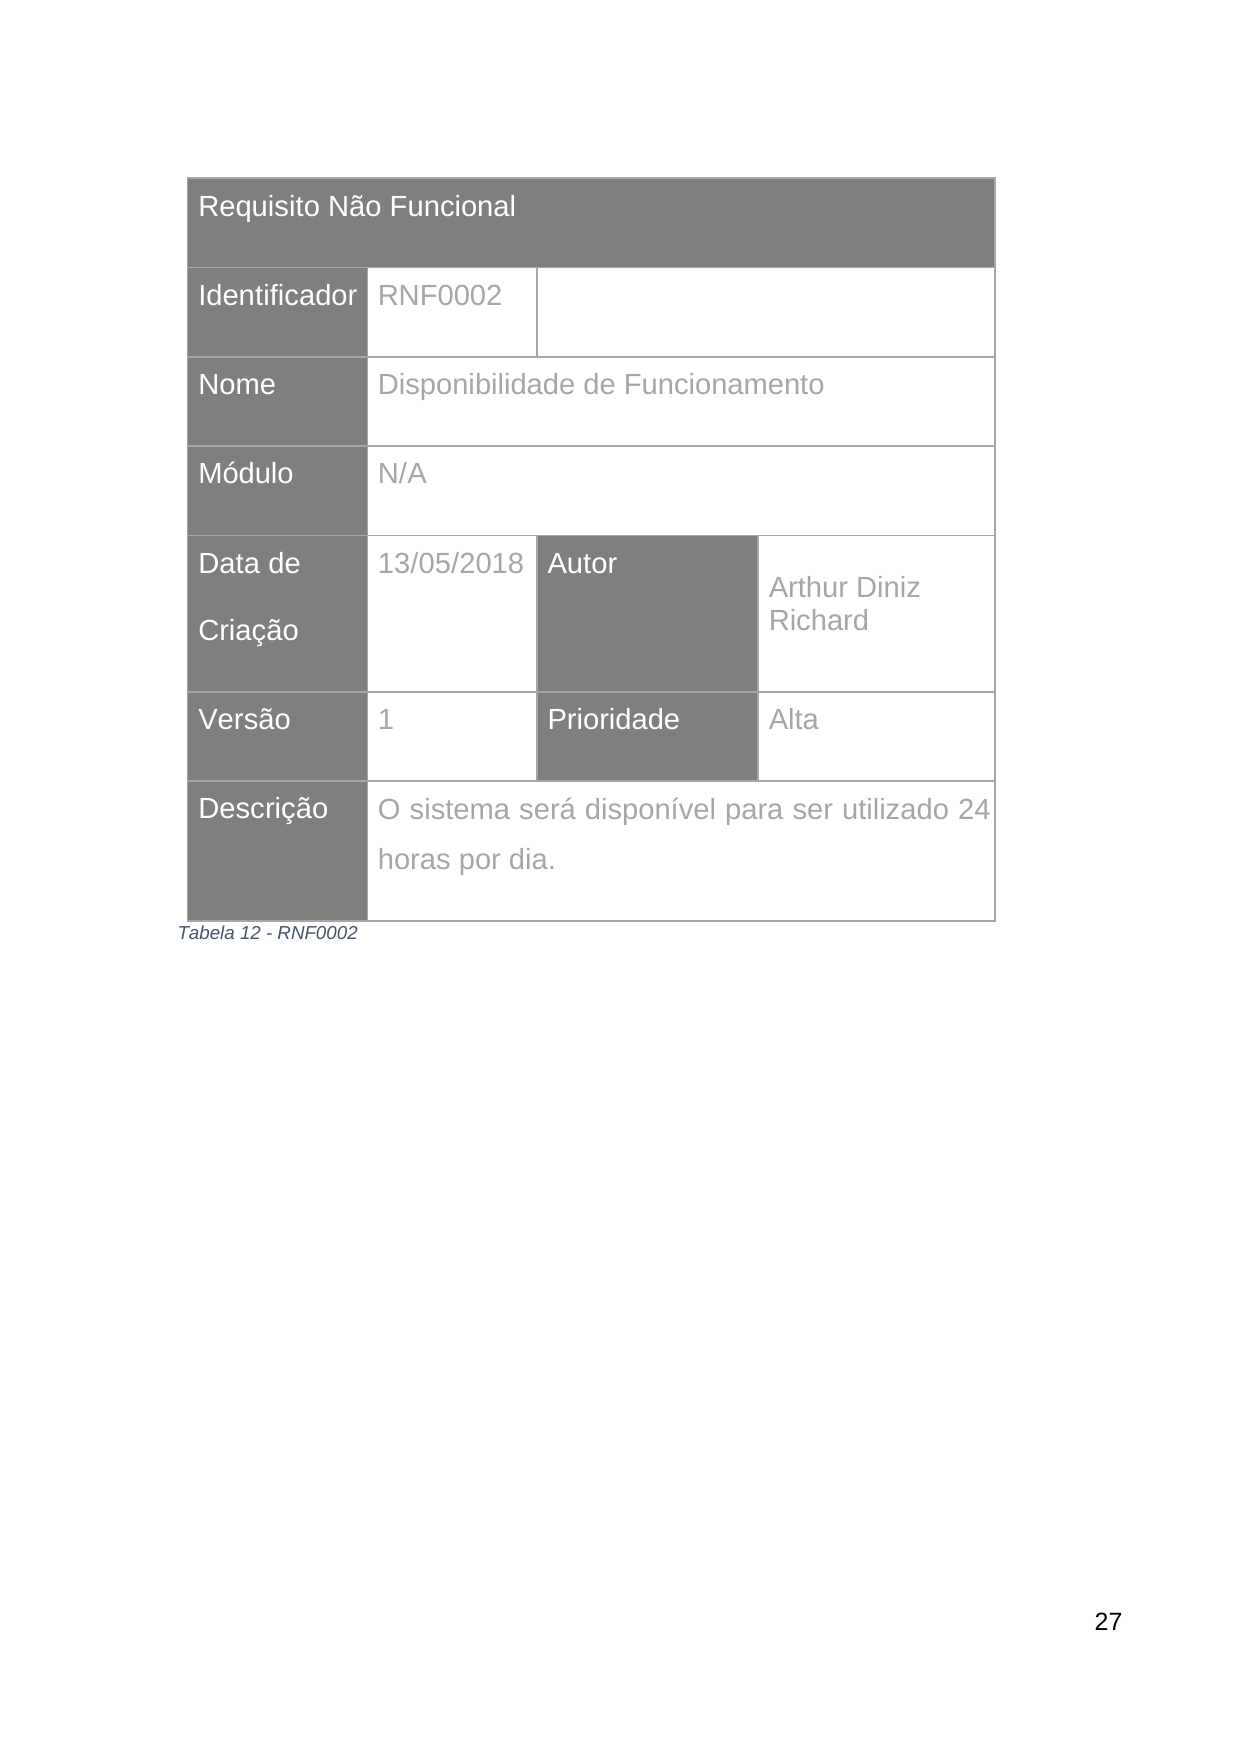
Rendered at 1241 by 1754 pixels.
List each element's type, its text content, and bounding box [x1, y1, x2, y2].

table_cell Versão [188, 693, 367, 780]
text Tabela 12 - RNF0002 [177, 922, 1122, 943]
table_cell N/A [368, 447, 994, 535]
table_cell O sistema será disponível para ser utilizado 24 horas por dia. [368, 782, 994, 920]
table_cell 13/05/2018 [368, 536, 536, 691]
table_header Requisito Não Funcional [188, 179, 994, 267]
table_cell Data de Criação [188, 536, 367, 691]
table_cell Disponibilidade de Funcionamento [368, 358, 994, 445]
table_cell Descrição [188, 782, 367, 920]
table_cell Módulo [188, 447, 367, 535]
table_cell Identificador [188, 268, 367, 356]
table_cell Nome [188, 358, 367, 445]
table_cell RNF0002 [368, 268, 536, 356]
table_cell Autor [538, 536, 757, 691]
table_cell Alta [759, 693, 994, 780]
table_cell Arthur Diniz Richard [759, 536, 994, 691]
table_cell [538, 268, 994, 356]
table_cell Prioridade [538, 693, 757, 780]
table_cell 1 [368, 693, 536, 780]
